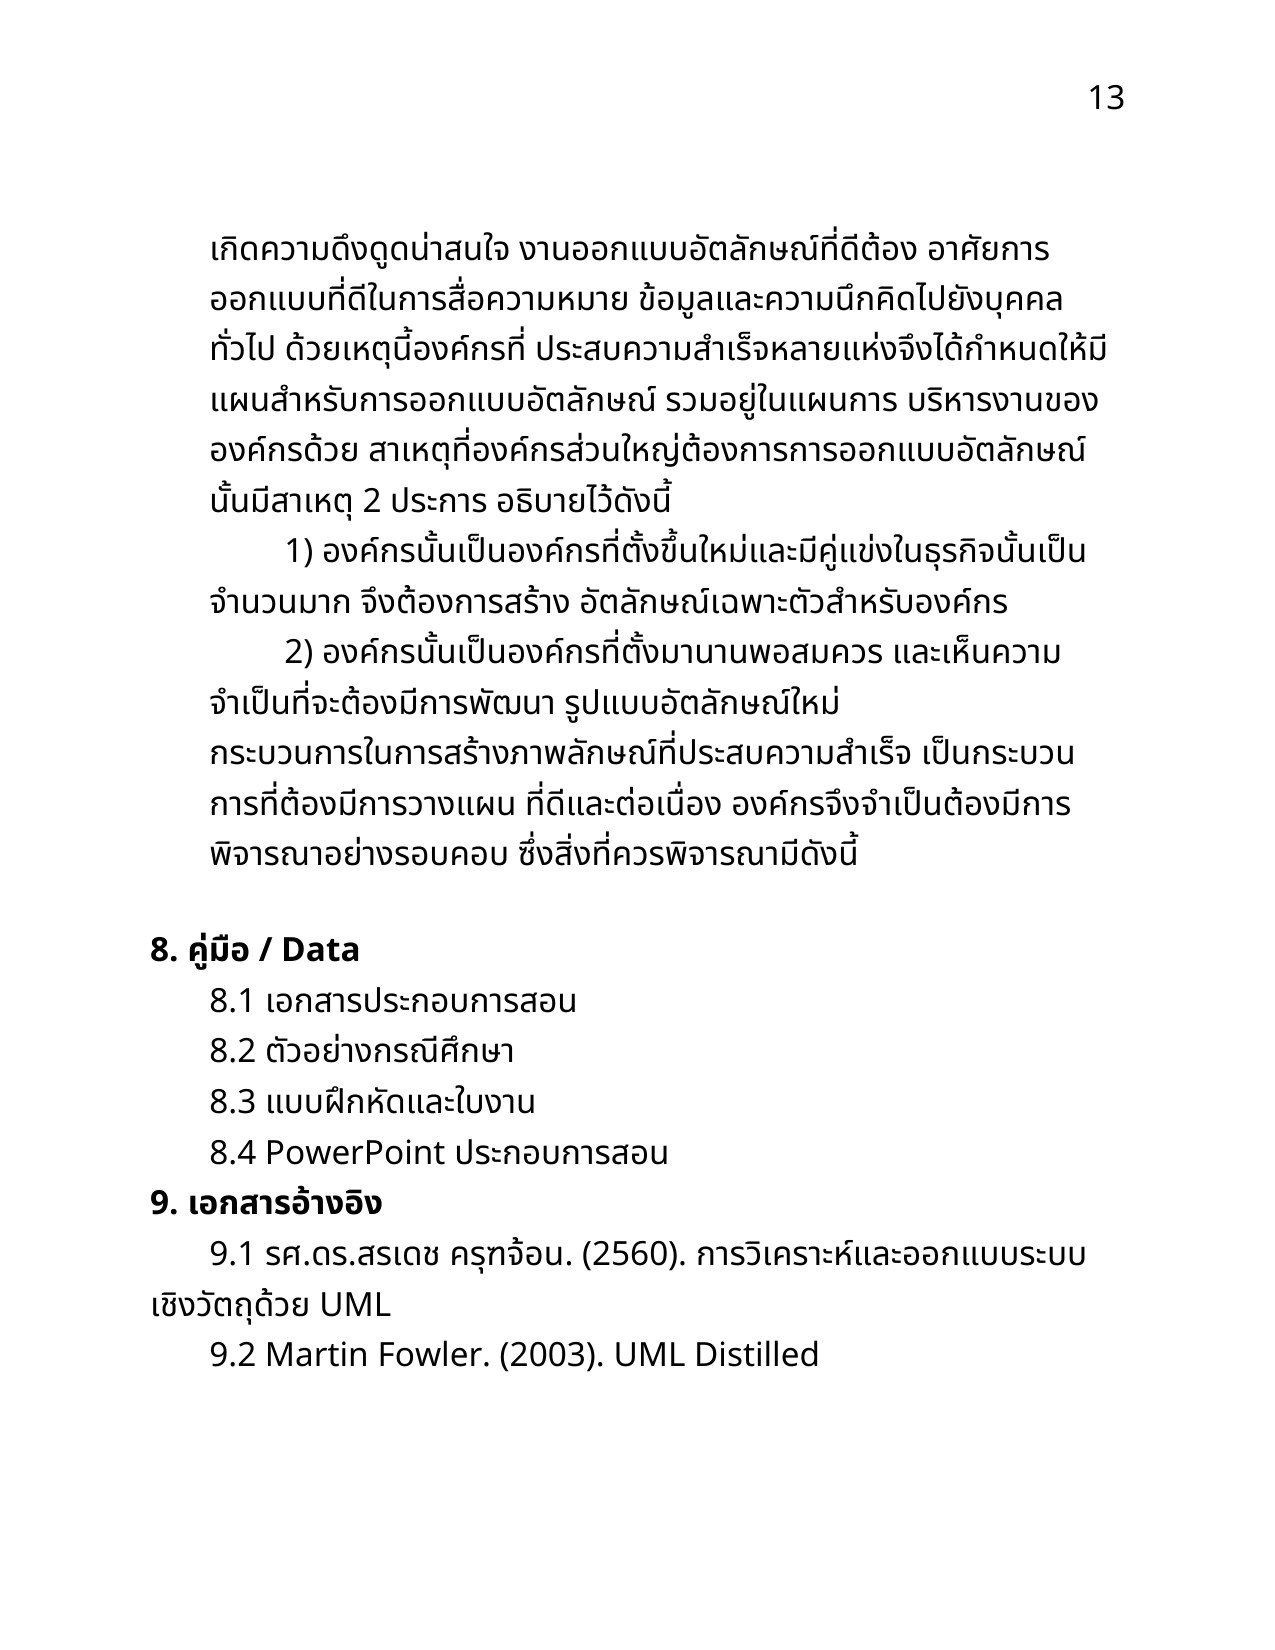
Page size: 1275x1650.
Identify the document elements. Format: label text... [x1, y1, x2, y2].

text 8. คู่มือ / Data [150, 926, 1125, 977]
text 8.4 PowerPoint ประกอบการสอน [150, 1128, 1125, 1179]
text 9. เอกสารอ้างอิง [150, 1179, 1125, 1230]
text 1) องค์กรนั้นเป็นองค์กรที่ตั้งขึ้นใหม่และมีคู่แข่งในธุรกิจนั้นเป็นจำนวนมาก จึงต้องการสร้าง อัตลักษณ์เฉพาะตัวสำหรับองค์กร [322, 527, 1125, 628]
text 8.2 ตัวอย่างกรณีศึกษา [150, 1027, 1125, 1078]
text 8.3 แบบฝึกหัดและใบงาน [150, 1078, 1125, 1128]
text 2) องค์กรนั้นเป็นองค์กรที่ตั้งมานานพอสมควร และเห็นความจำเป็นที่จะต้องมีการพัฒนา รูปแบบอัตลักษณ์ใหม่ [322, 628, 1125, 729]
text 9.2 Martin Fowler. (2003). UML Distilled [150, 1331, 1125, 1376]
text 8.1 เอกสารประกอบการสอน [150, 977, 1125, 1027]
text กระบวนการในการสร้างภาพลักษณ์ที่ประสบความสำเร็จ เป็นกระบวนการที่ต้องมีการวางแผน ที่ดีและต่อเนื่อง องค์กรจึงจำเป็นต้องมีการพิจารณาอย่างรอบคอบ ซึ่งสิ่งที่ควรพิจารณามีดังนี้ [859, 729, 1125, 881]
text 9.1 รศ.ดร.สรเดช ครุฑจ้อน. (2560). การวิเคราะห์และออกแบบระบบเชิงวัตถุด้วย UML [150, 1230, 1125, 1331]
